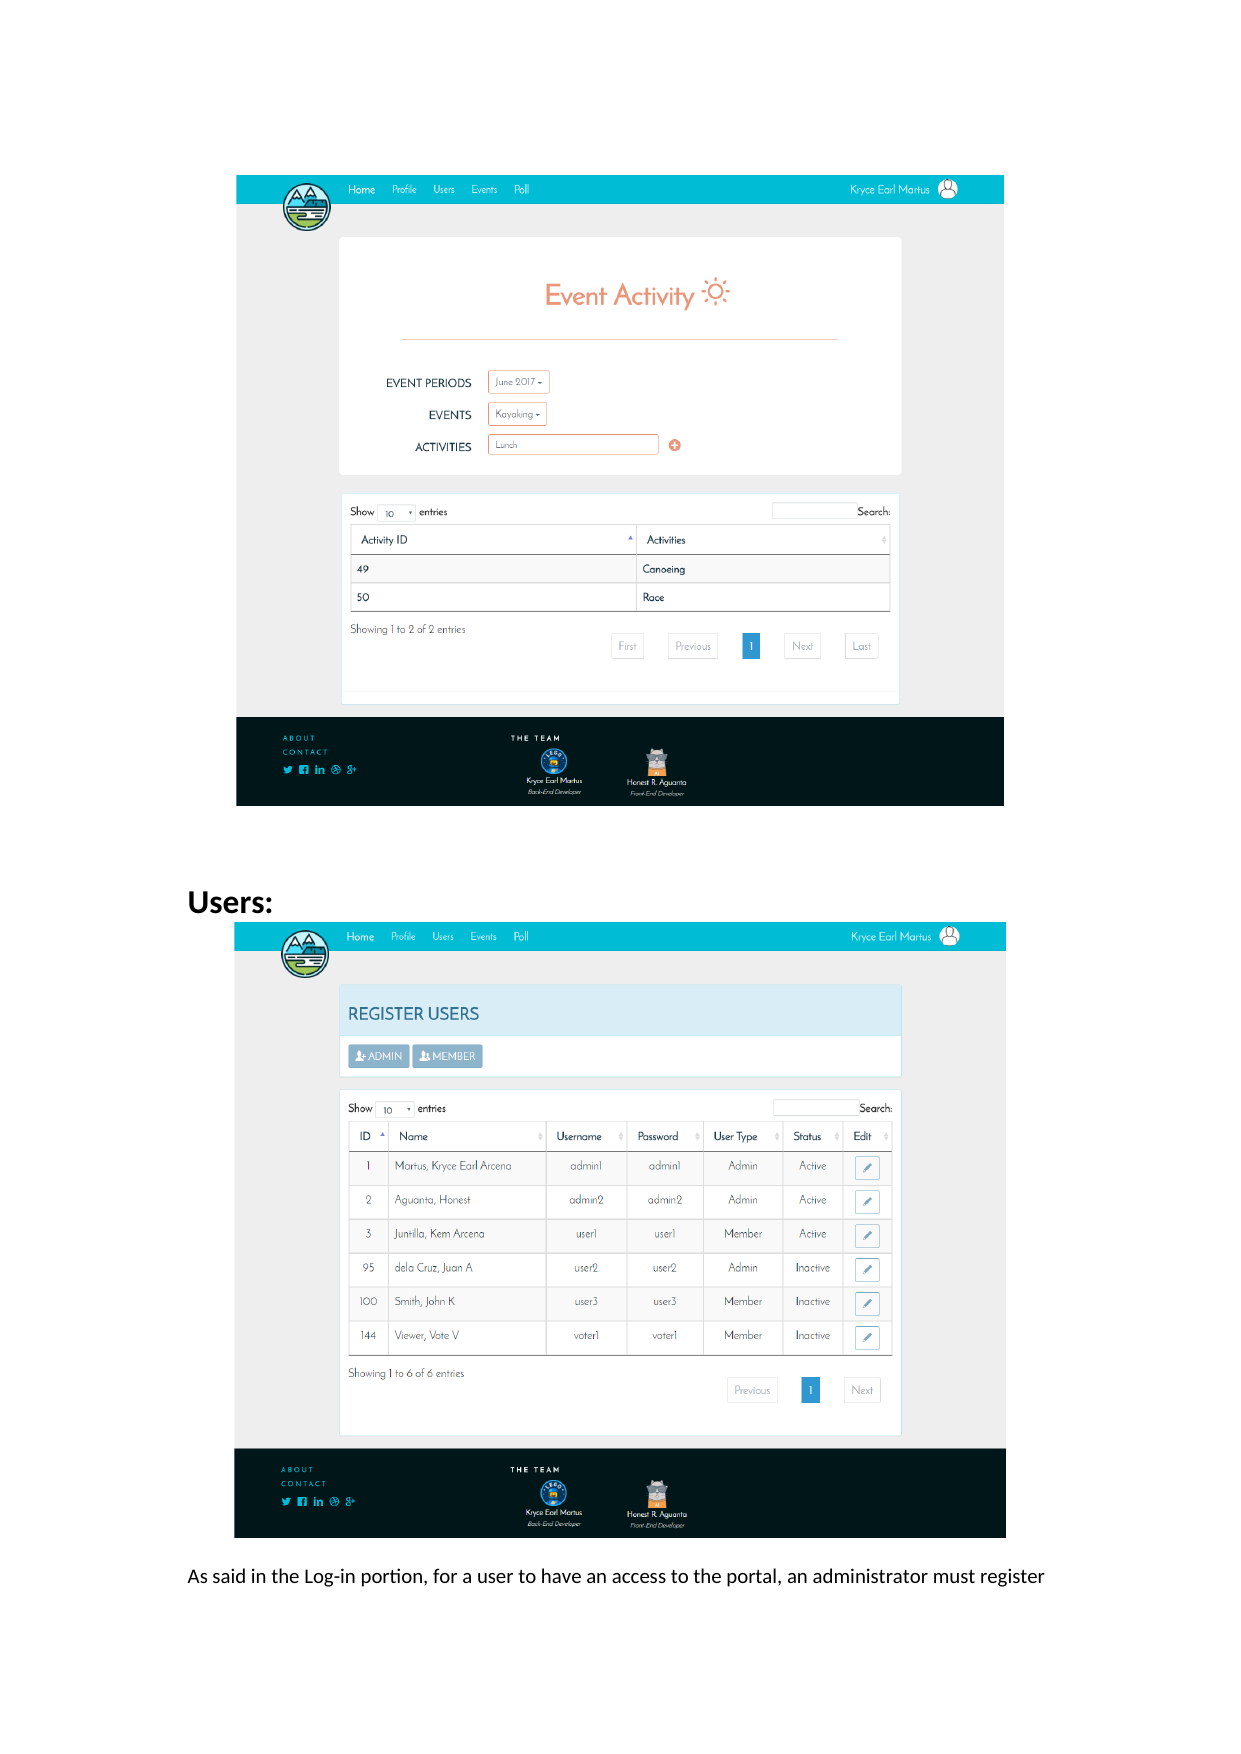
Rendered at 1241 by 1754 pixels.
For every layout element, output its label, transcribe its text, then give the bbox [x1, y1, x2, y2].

text Users: [187, 881, 1053, 922]
picture [234, 922, 1006, 1538]
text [187, 1563, 1053, 1588]
picture [236, 175, 1004, 806]
